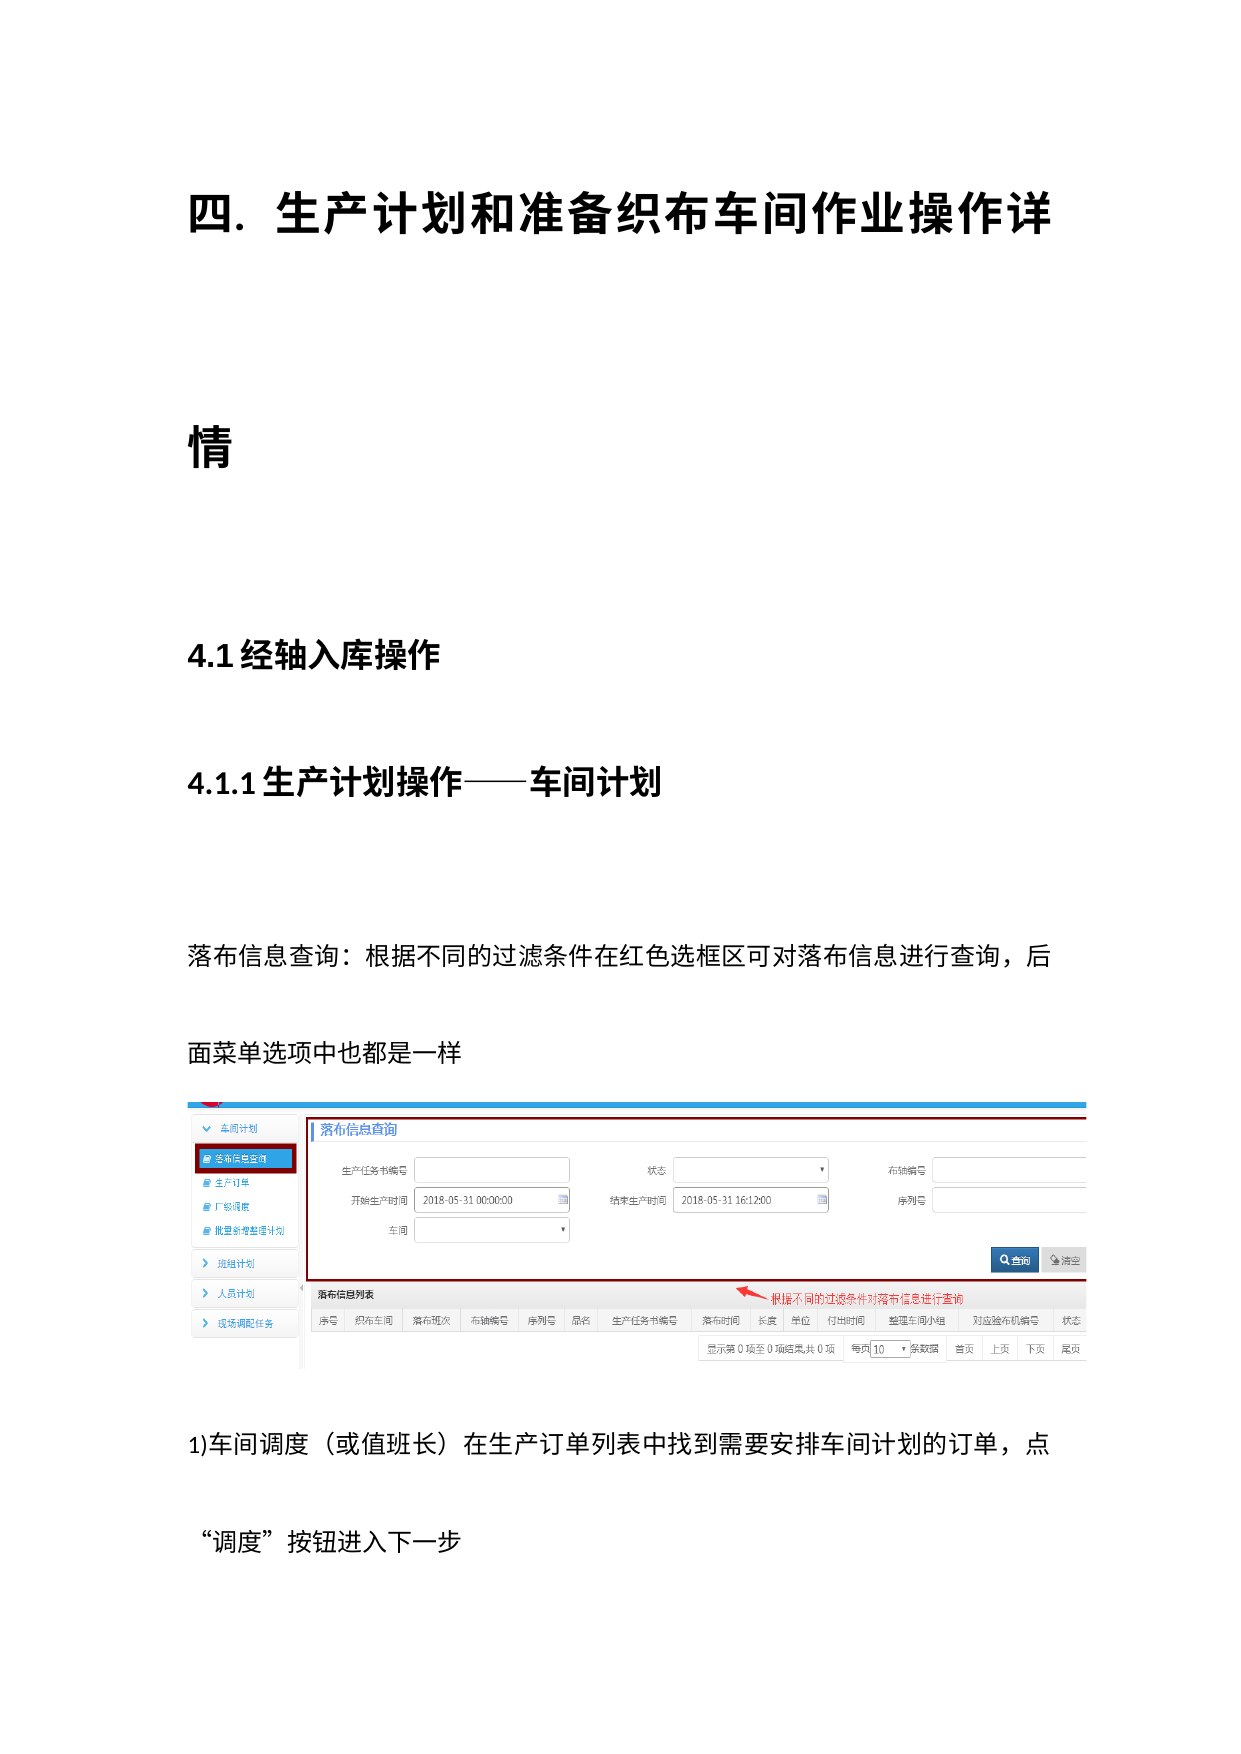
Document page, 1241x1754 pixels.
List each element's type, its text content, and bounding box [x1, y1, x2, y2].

text 1)车间调度（或值班长）在生产订单列表中找到需要安排车间计划的订单，点“调度”按钮进入下一步 [187, 1410, 1053, 1573]
text 落布信息查询：根据不同的过滤条件在红色选框区可对落布信息进行查询，后面菜单选项中也都是一样 [187, 922, 1053, 1084]
picture [187, 1102, 1087, 1369]
subtitle 4.1.1生产计划操作——车间计划 [187, 747, 1053, 812]
subtitle 4.1经轴入库操作 [187, 621, 1053, 686]
subtitle 生产计划和准备织布车间作业操作详情 [187, 162, 1053, 493]
